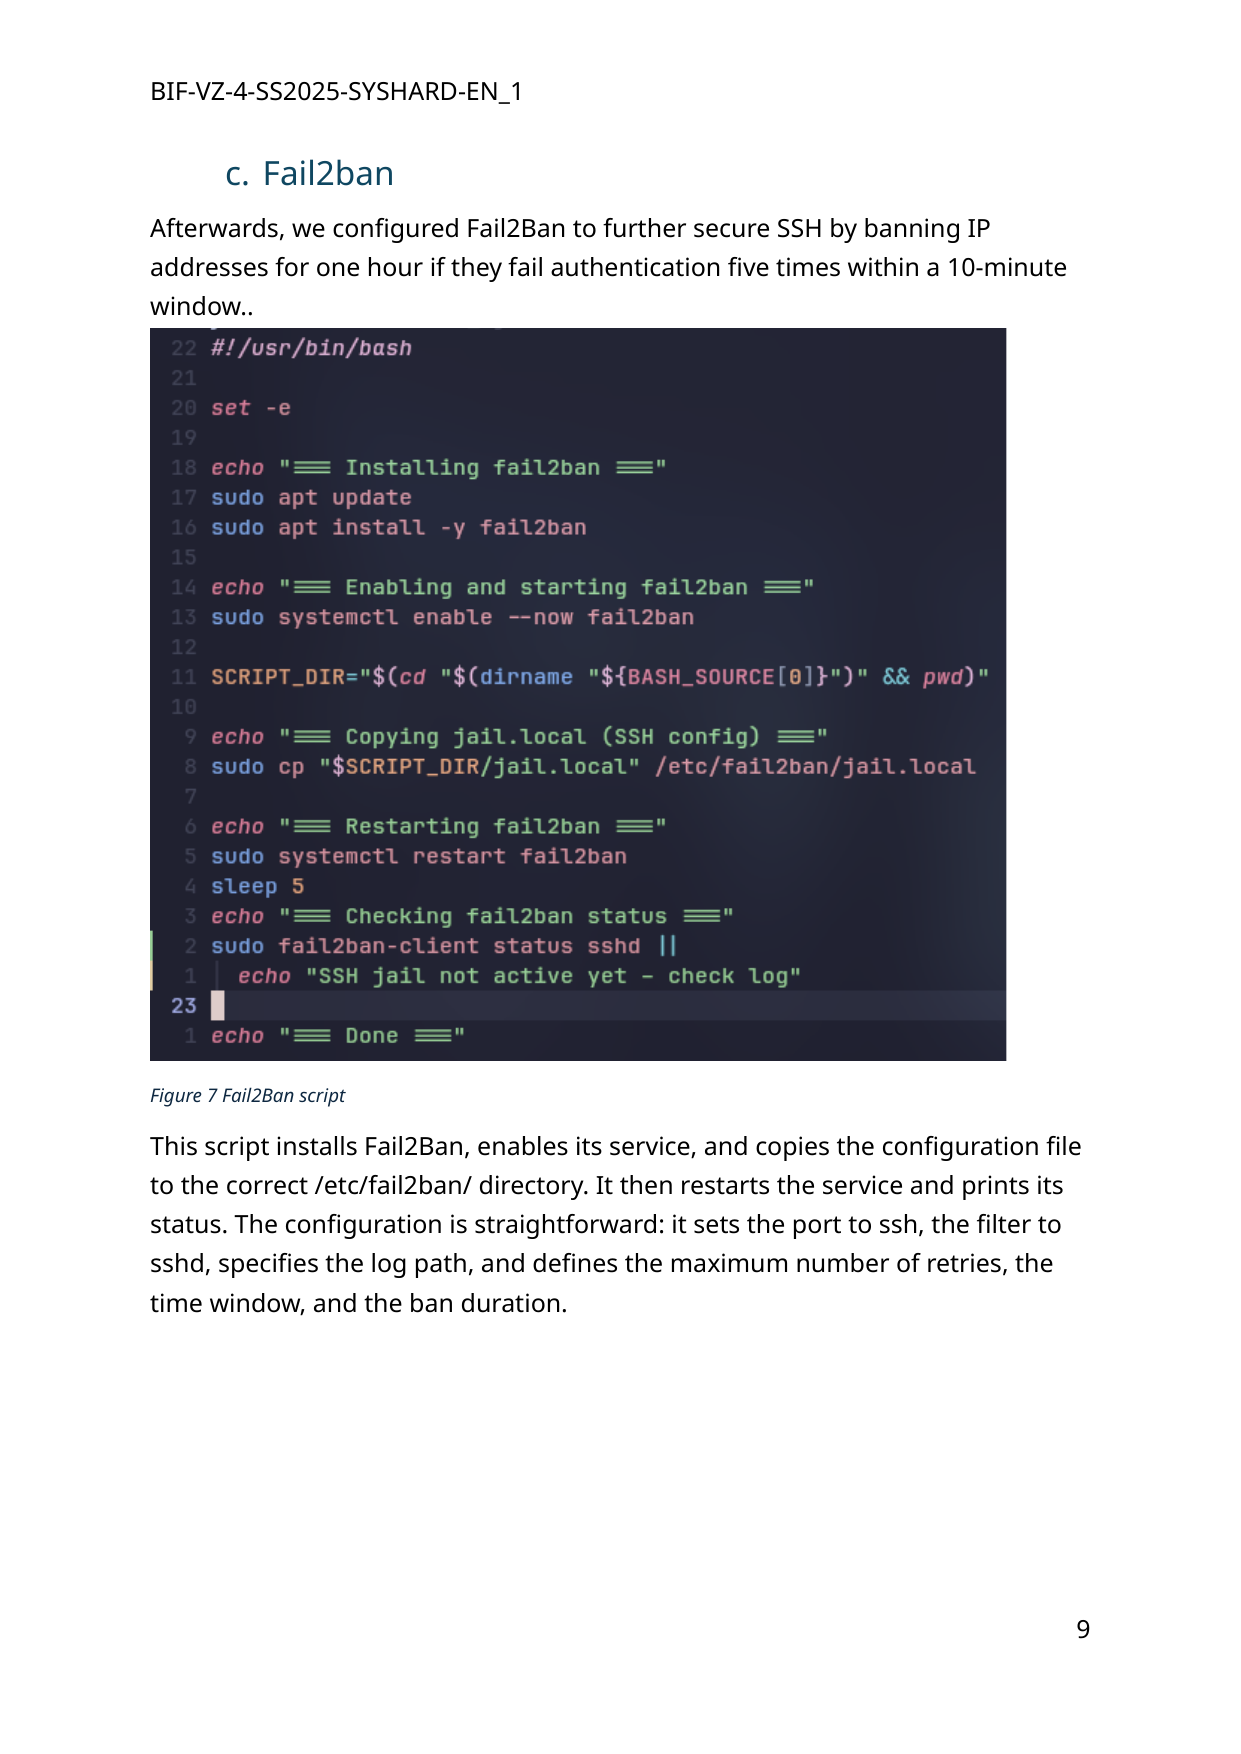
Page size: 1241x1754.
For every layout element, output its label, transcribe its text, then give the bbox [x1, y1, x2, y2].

subtitle Fail2ban [225, 150, 1090, 195]
text This script installs Fail2Ban, enables its service, and copies the configuration file to the correct /etc/fail2ban/ directory. It then restarts the service and prints its status. The configuration is straightforward: it sets the port to ssh, the filter to sshd, specifies the log path, and defines the maximum number of retries, the time window, and the ban duration. [150, 1129, 1090, 1319]
picture [150, 328, 1007, 1061]
text Figure 7 Fail2Ban script [150, 1082, 1090, 1108]
